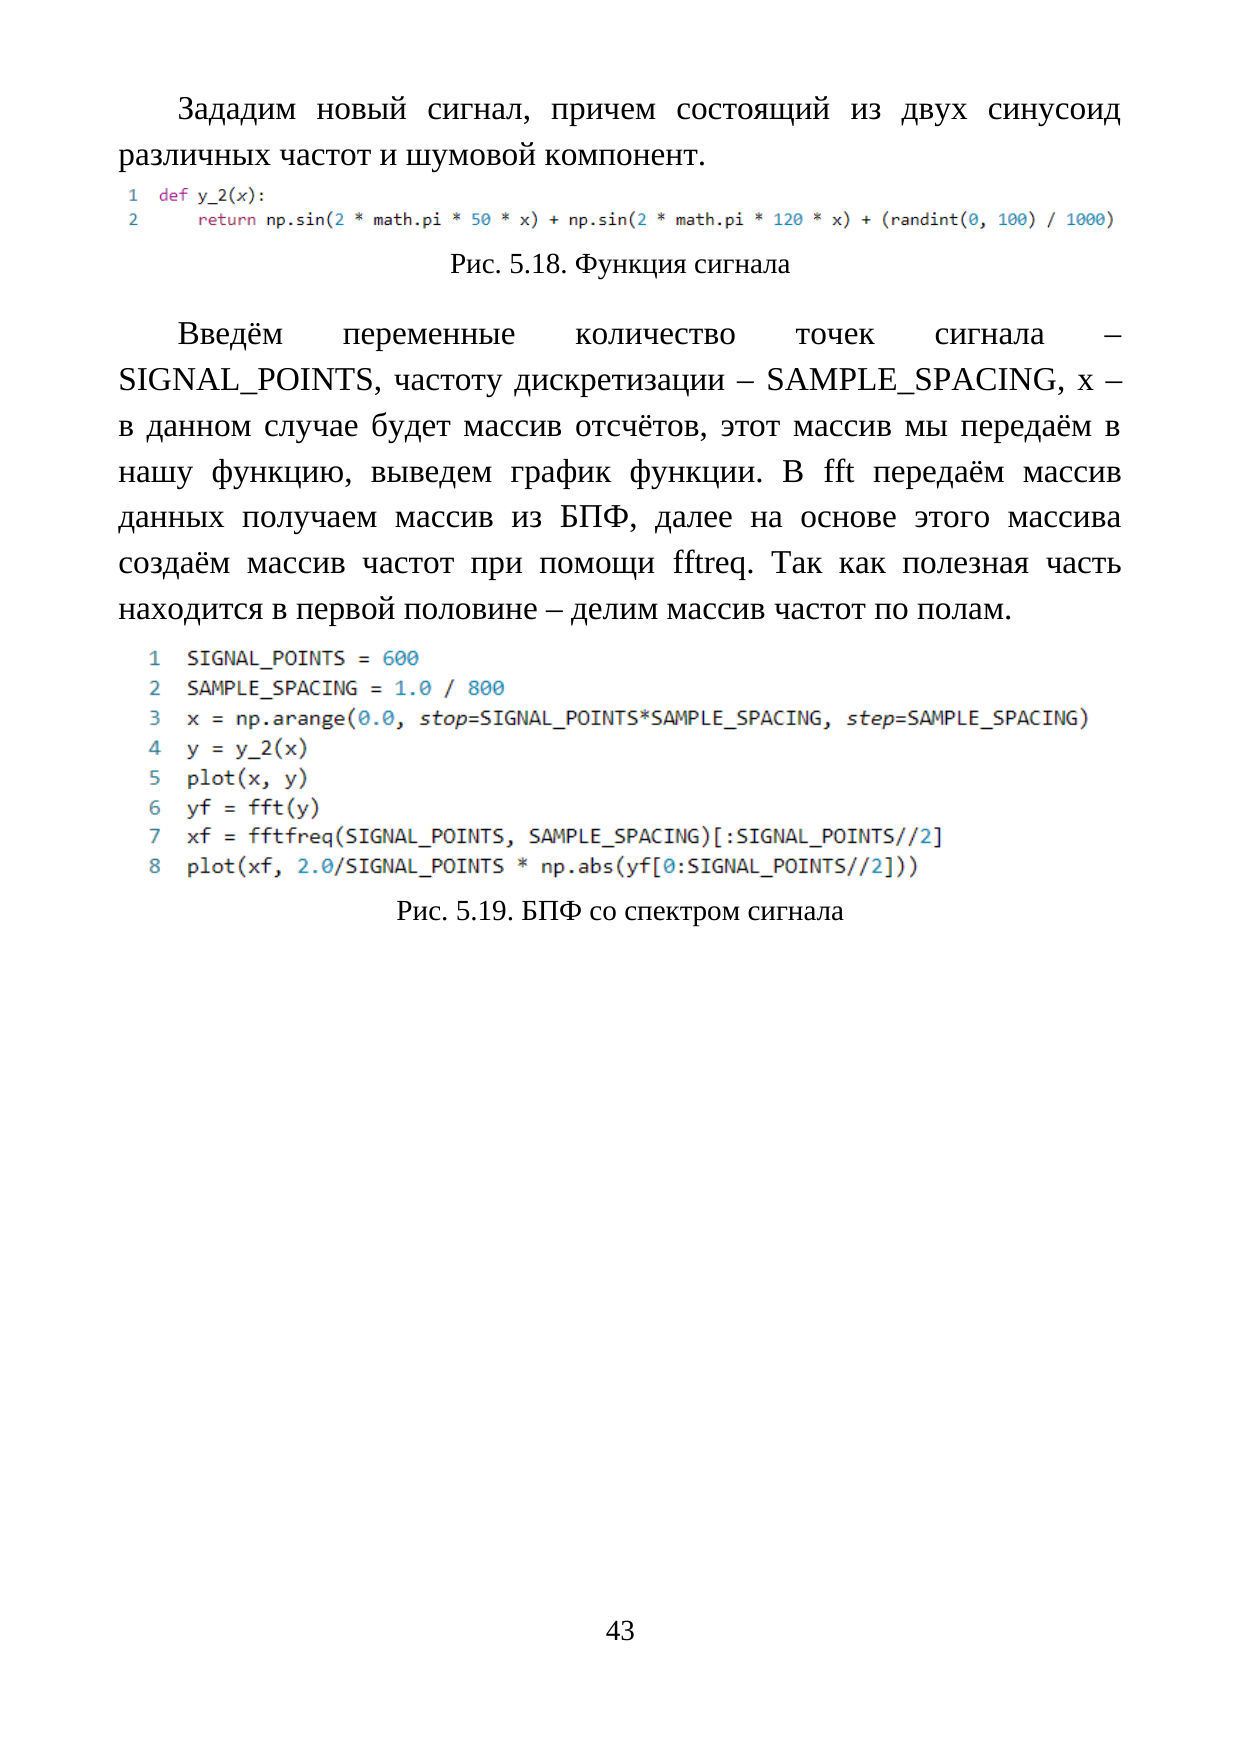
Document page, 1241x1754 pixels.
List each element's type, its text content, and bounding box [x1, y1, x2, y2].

text Введём переменные количество точек сигнала – SIGNAL_POINTS, частоту дискретизации – SAMPLE_SPACING, x – в данном случае будет массив отсчётов, этот массив мы передаём в нашу функцию, выведем график функции. В fft передаём массив данных получаем массив из БПФ, далее на основе этого массива создаём массив частот при помощи fftreq. Так как полезная часть находится в первой половине – делим массив частот по полам. [118, 313, 1122, 627]
picture [133, 634, 1108, 886]
text Рис. 5.18. Функция сигнала [118, 246, 1122, 279]
text Зададим новый сигнал, причем состоящий из двух синусоид различных частот и шумовой компонент. [118, 89, 1122, 173]
picture [118, 180, 1123, 239]
text Рис. 5.19. БПФ со спектром сигнала [118, 893, 1122, 927]
